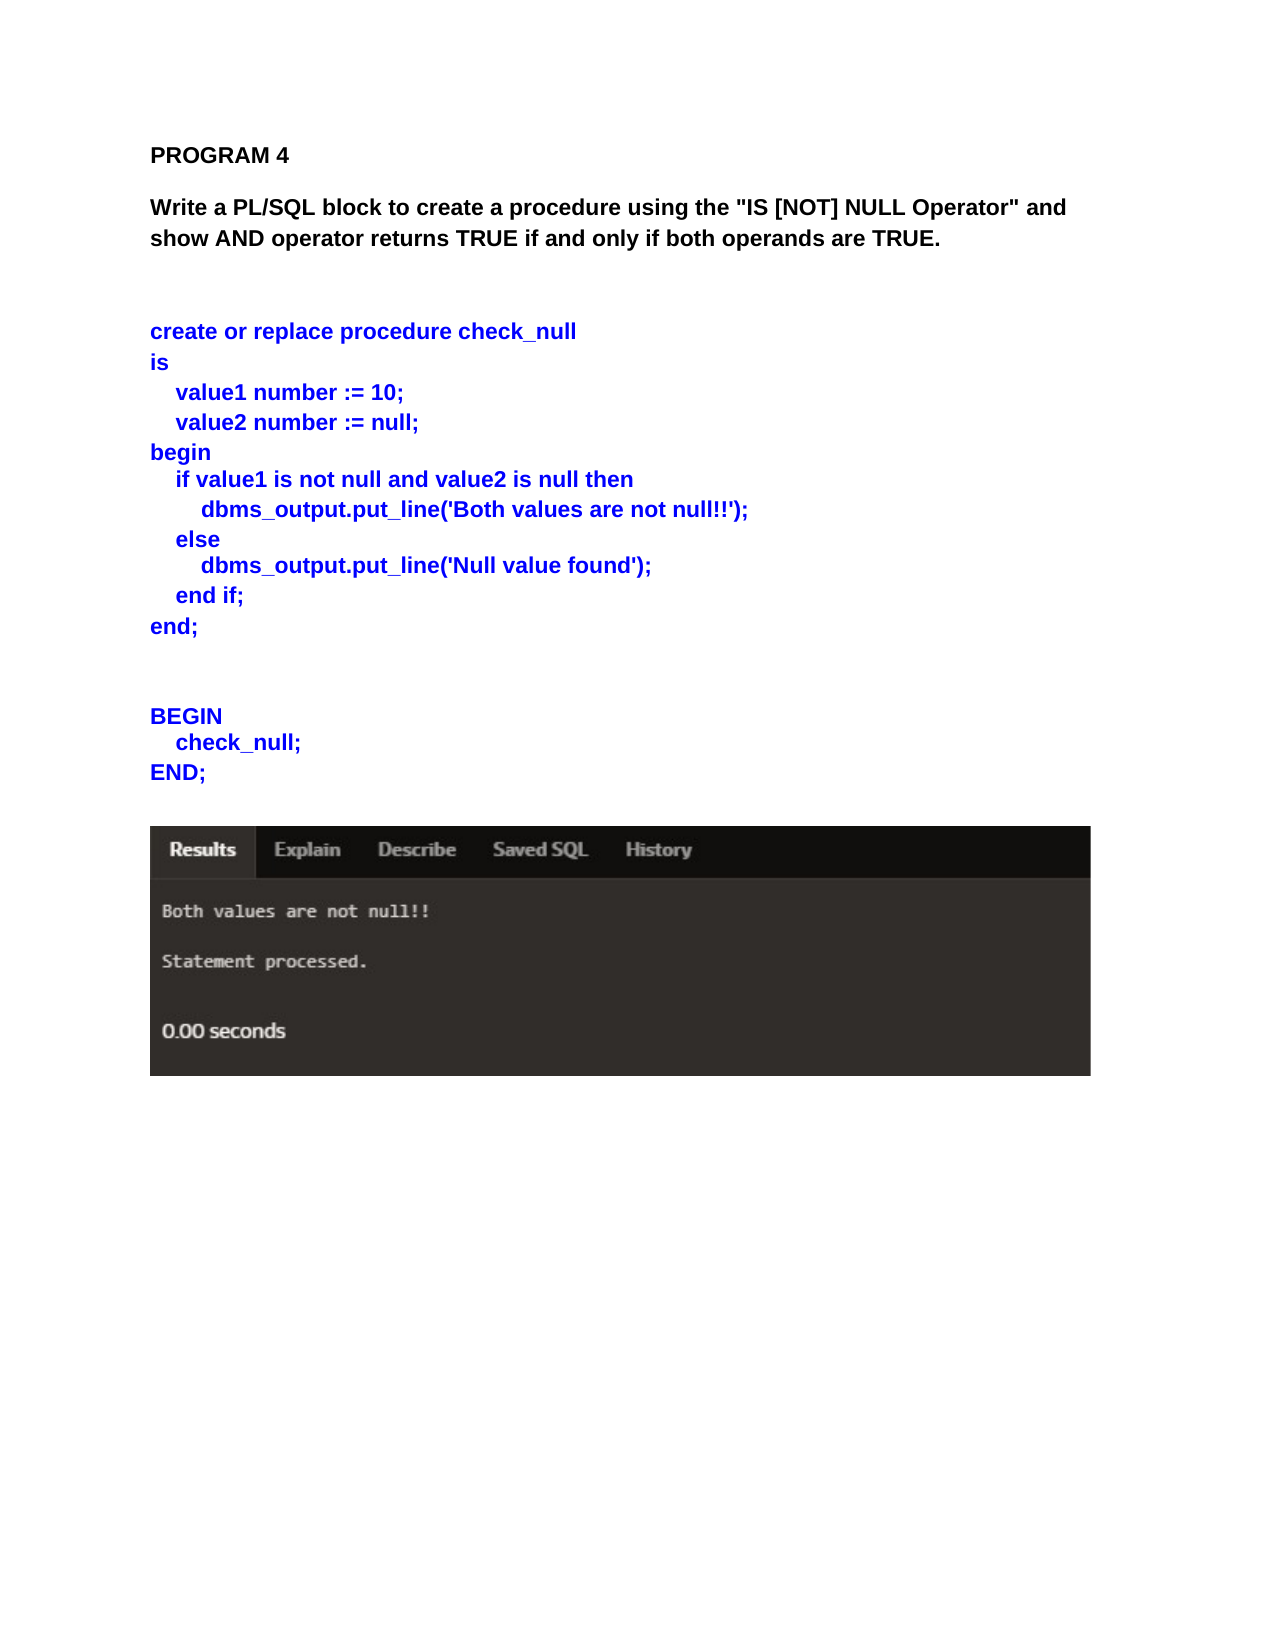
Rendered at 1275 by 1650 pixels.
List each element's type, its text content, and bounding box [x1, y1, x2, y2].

text check_null; END; [150, 729, 303, 786]
text Write a PL/SQL block to create a procedure using the "IS [NOT] NULL Operator" and show AND operator returns TRUE if and only if both operands are TRUE. [150, 194, 1116, 251]
text else [175, 526, 1210, 552]
text dbms_output.put_line('Null value found'); end if; [175, 552, 654, 609]
text value1 number := 10; value2 number := null; [175, 379, 421, 435]
text end; [150, 613, 1210, 639]
picture [150, 826, 1091, 1076]
text create or replace procedure check_null is [150, 318, 579, 375]
text if value1 is not null and value2 is null then dbms_output.put_line('Both values are not null!!'); [175, 466, 847, 522]
text PROGRAM 4 [137, 142, 1210, 168]
text begin [150, 439, 1210, 466]
text BEGIN [150, 703, 1210, 729]
